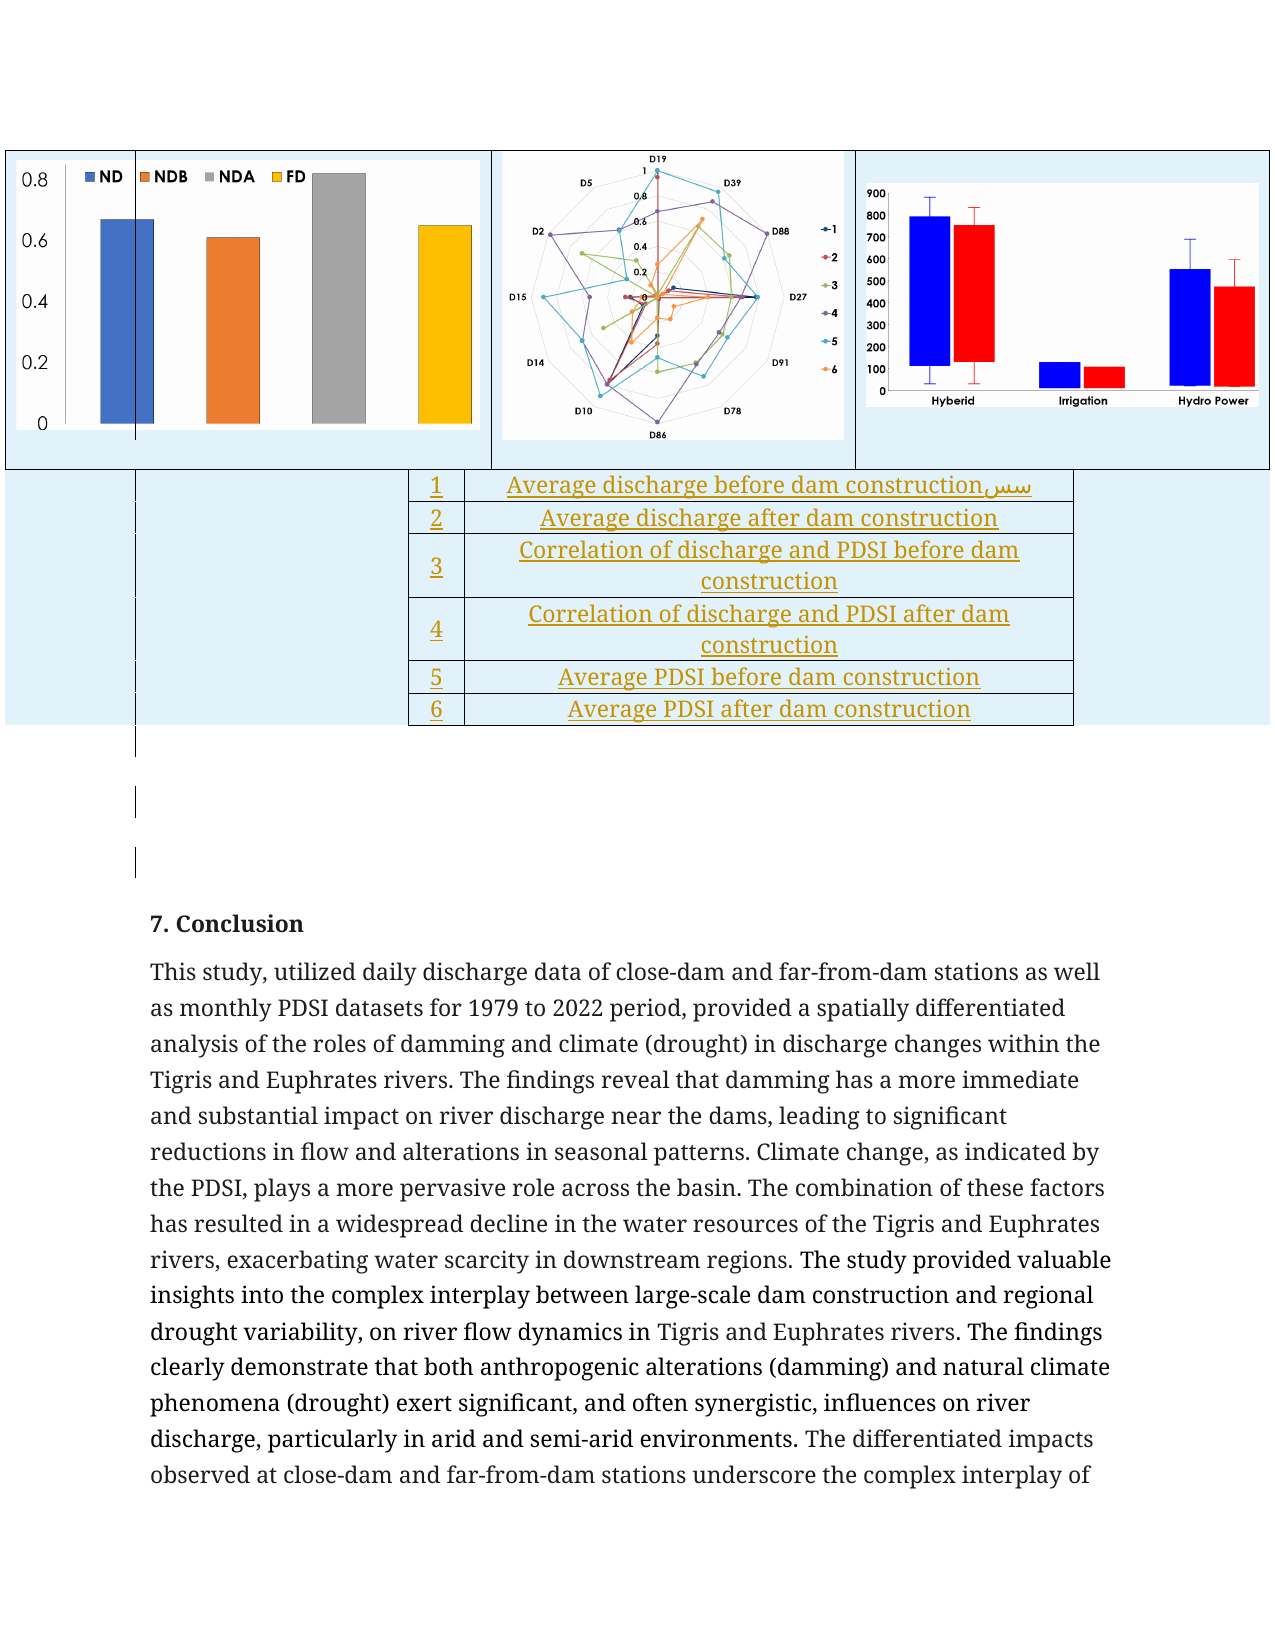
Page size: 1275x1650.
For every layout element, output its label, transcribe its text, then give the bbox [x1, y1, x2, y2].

picture [866, 183, 1259, 407]
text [150, 956, 1125, 1490]
picture [16, 160, 135, 430]
text 7. Conclusion [150, 908, 1125, 939]
picture [136, 160, 480, 430]
picture [502, 151, 844, 440]
